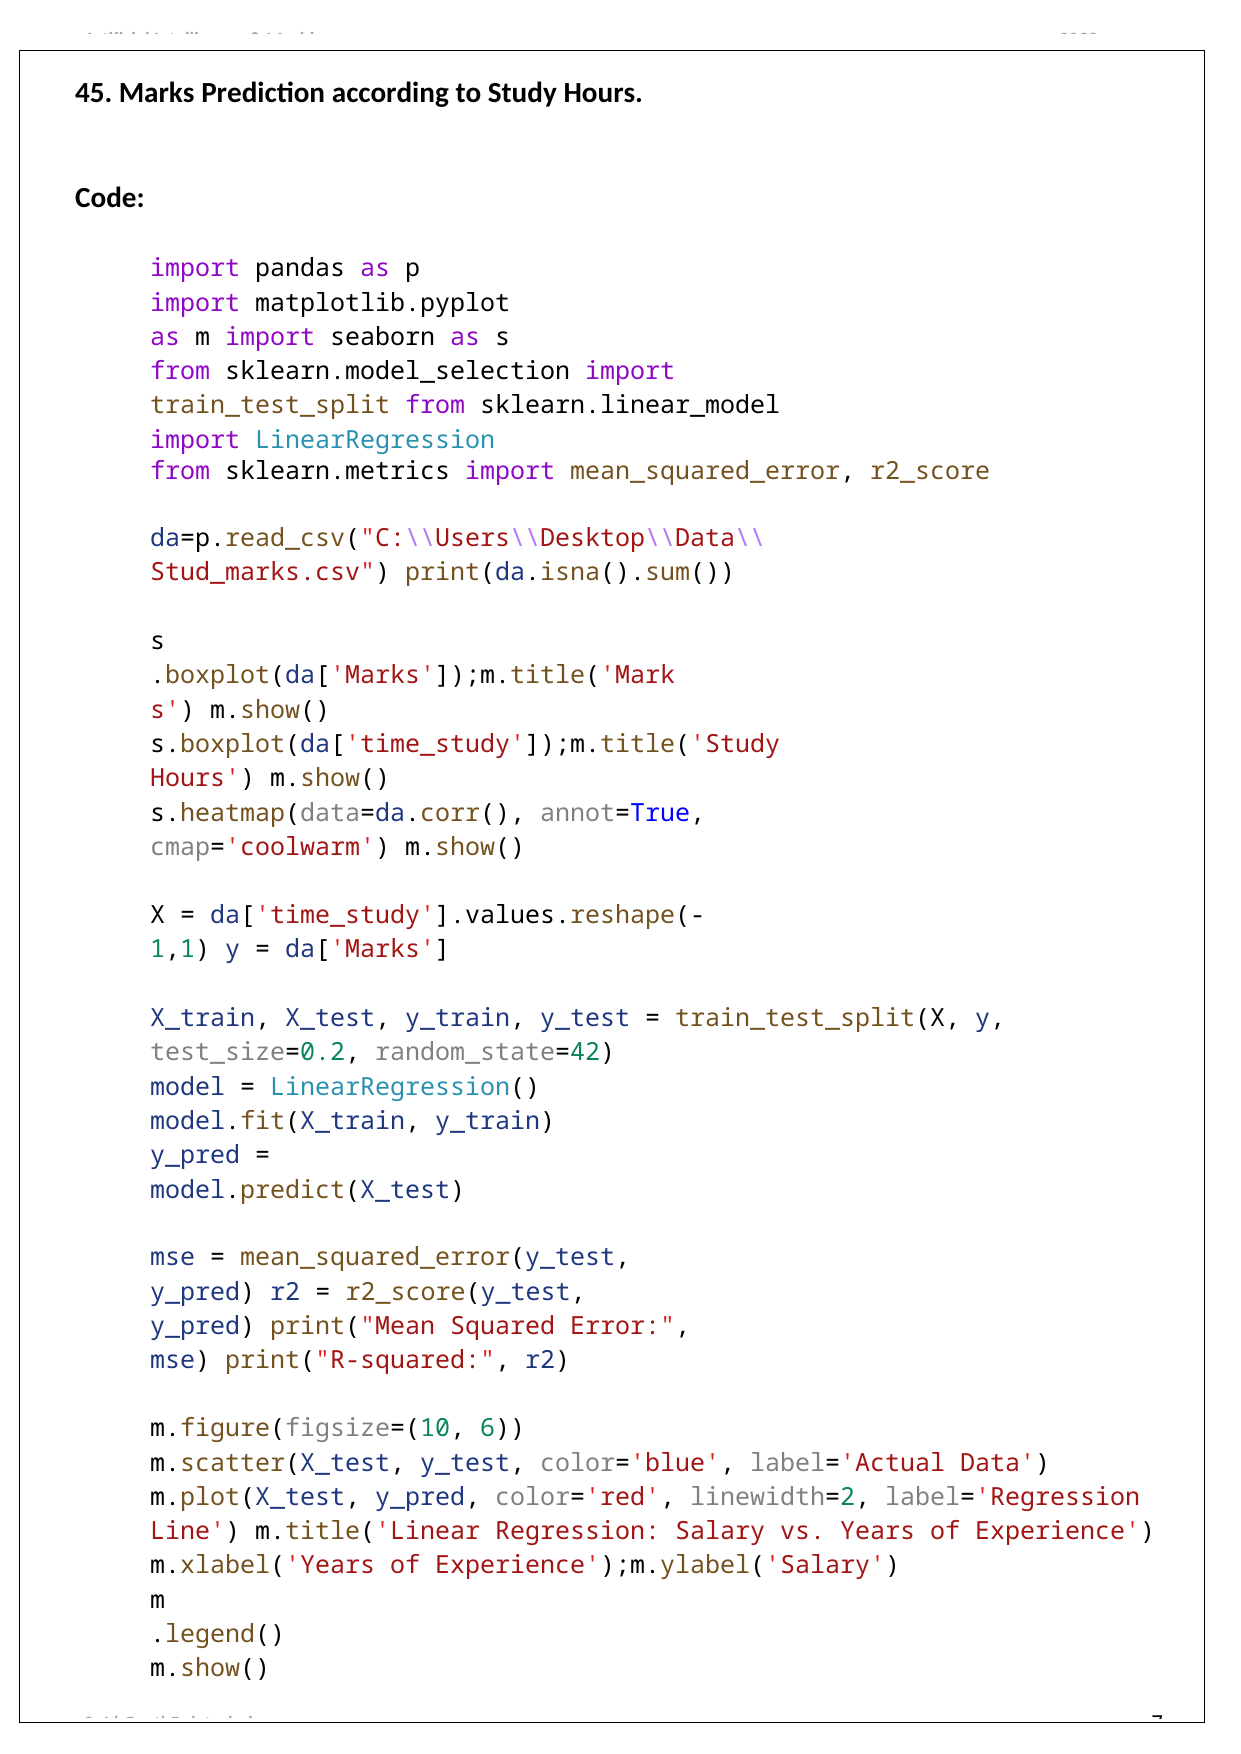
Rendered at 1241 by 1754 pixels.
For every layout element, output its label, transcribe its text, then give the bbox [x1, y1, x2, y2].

text s.heatmap(data=da.corr(), annot=True, cmap='coolwarm') m.show() [150, 794, 894, 863]
text s.boxplot(da['time_study']);m.title('Study Hours') m.show() [150, 726, 839, 794]
text m.legend() m.show() [150, 1581, 289, 1684]
text mse = mean_squared_error(y_test, y_pred) r2 = r2_score(y_test, y_pred) print("Mean Squared Error:", mse) print("R-squared:", r2) [150, 1239, 700, 1376]
text X = da['time_study'].values.reshape(-1,1) y = da['Marks'] [150, 897, 715, 965]
text import matplotlib.pyplot as m import seaborn as s [150, 284, 550, 353]
text import pandas as p [150, 250, 1204, 284]
text s.boxplot(da['Marks']);m.title('Marks') m.show() [150, 622, 688, 725]
text model = LinearRegression() model.fit(X_train, y_train) y_pred = model.predict(X_test) [150, 1068, 578, 1205]
text m.figure(figsize=(10, 6)) [150, 1410, 1204, 1444]
subtitle Code: [75, 179, 145, 214]
text X_train, X_test, y_train, y_test = train_test_split(X, y, test_size=0.2, random_state=42) [150, 999, 1141, 1068]
list Marks Prediction according to Study Hours. [75, 74, 1204, 110]
text m.scatter(X_test, y_test, color='blue', label='Actual Data') m.plot(X_test, y_pred, color='red', linewidth=2, label='Regression Line') m.title('Linear Regression: Salary vs. Years of Experience') m.xlabel('Years of Experience');m.ylabel('Salary') [150, 1444, 1155, 1581]
text from sklearn.model_selection import train_test_split from sklearn.linear_model import LinearRegression [150, 353, 866, 456]
text from sklearn.metrics import mean_squared_error, r2_score [150, 456, 1204, 485]
text da=p.read_csv("C:\\Users\\Desktop\\Data\\Stud_marks.csv") print(da.isna().sum()) [150, 520, 935, 588]
